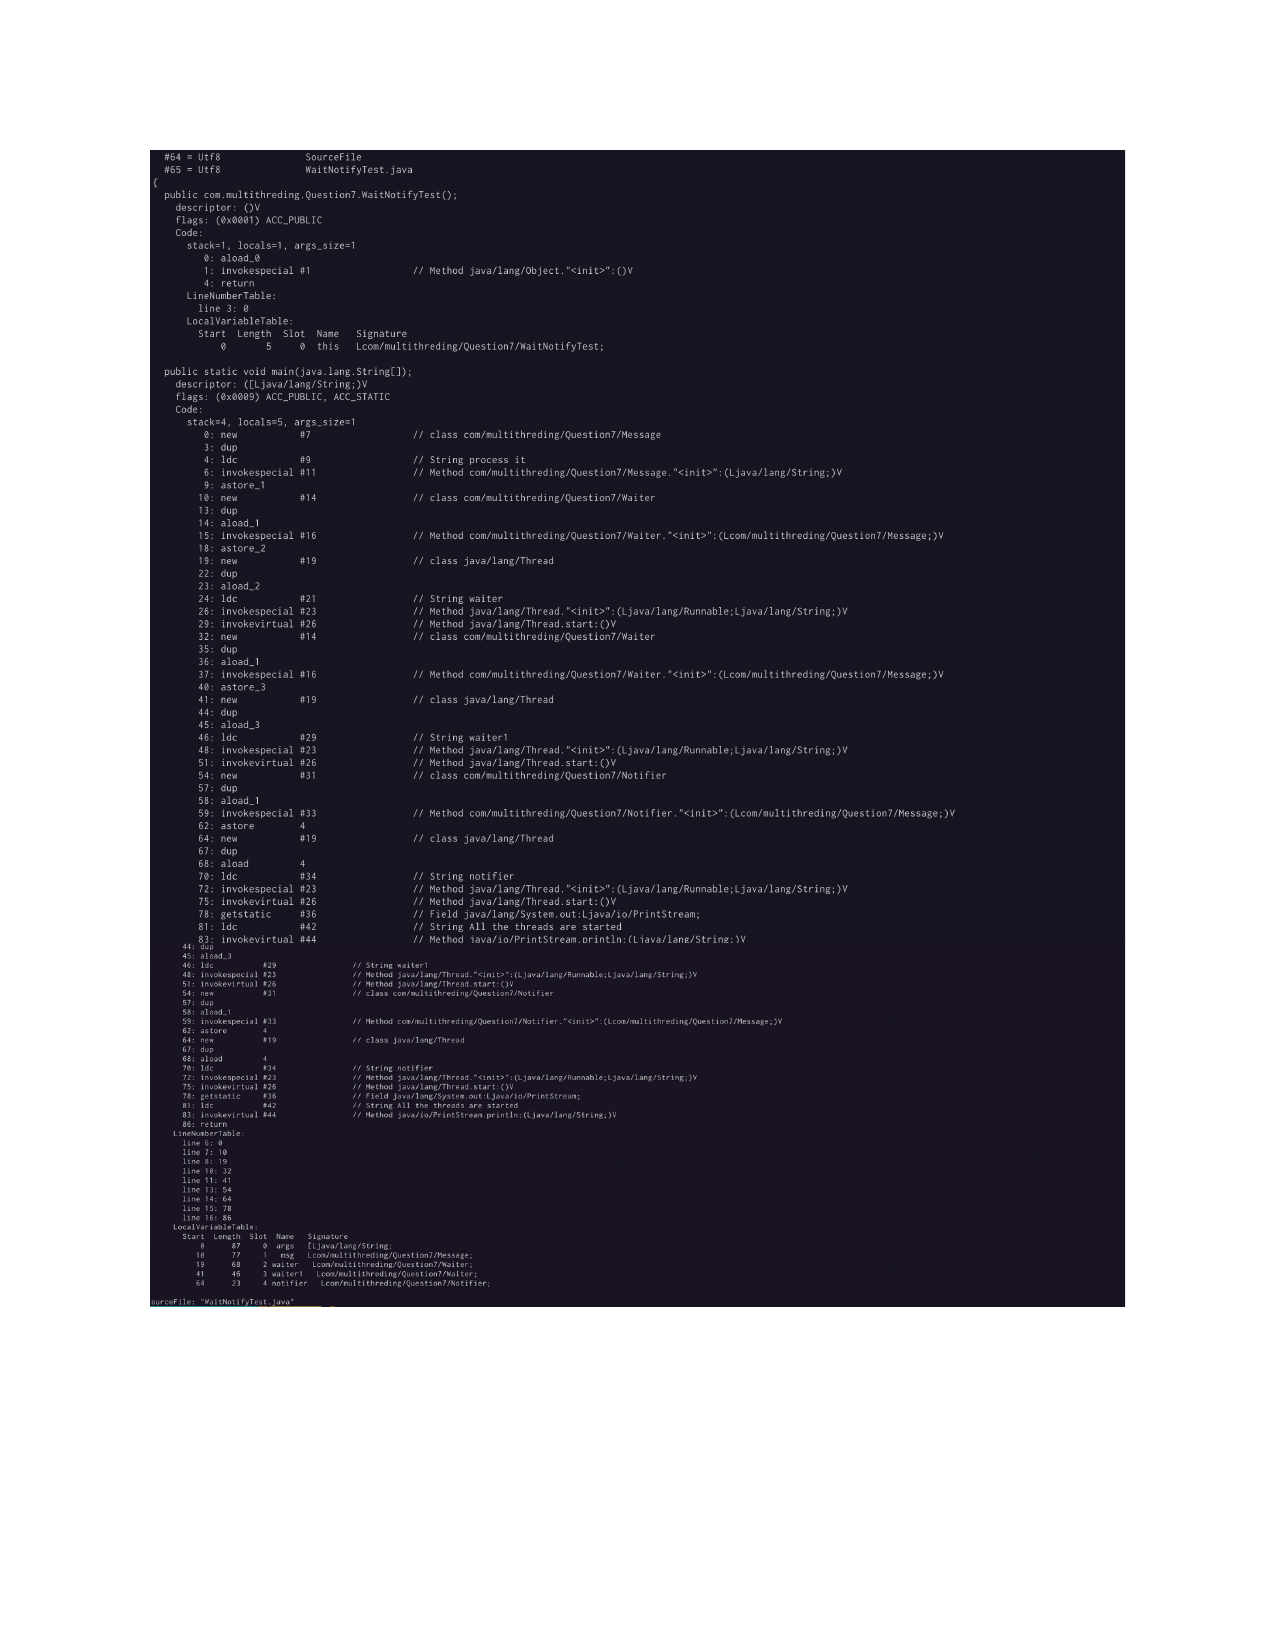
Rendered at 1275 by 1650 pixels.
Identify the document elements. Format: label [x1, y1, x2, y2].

picture [150, 150, 1125, 1307]
